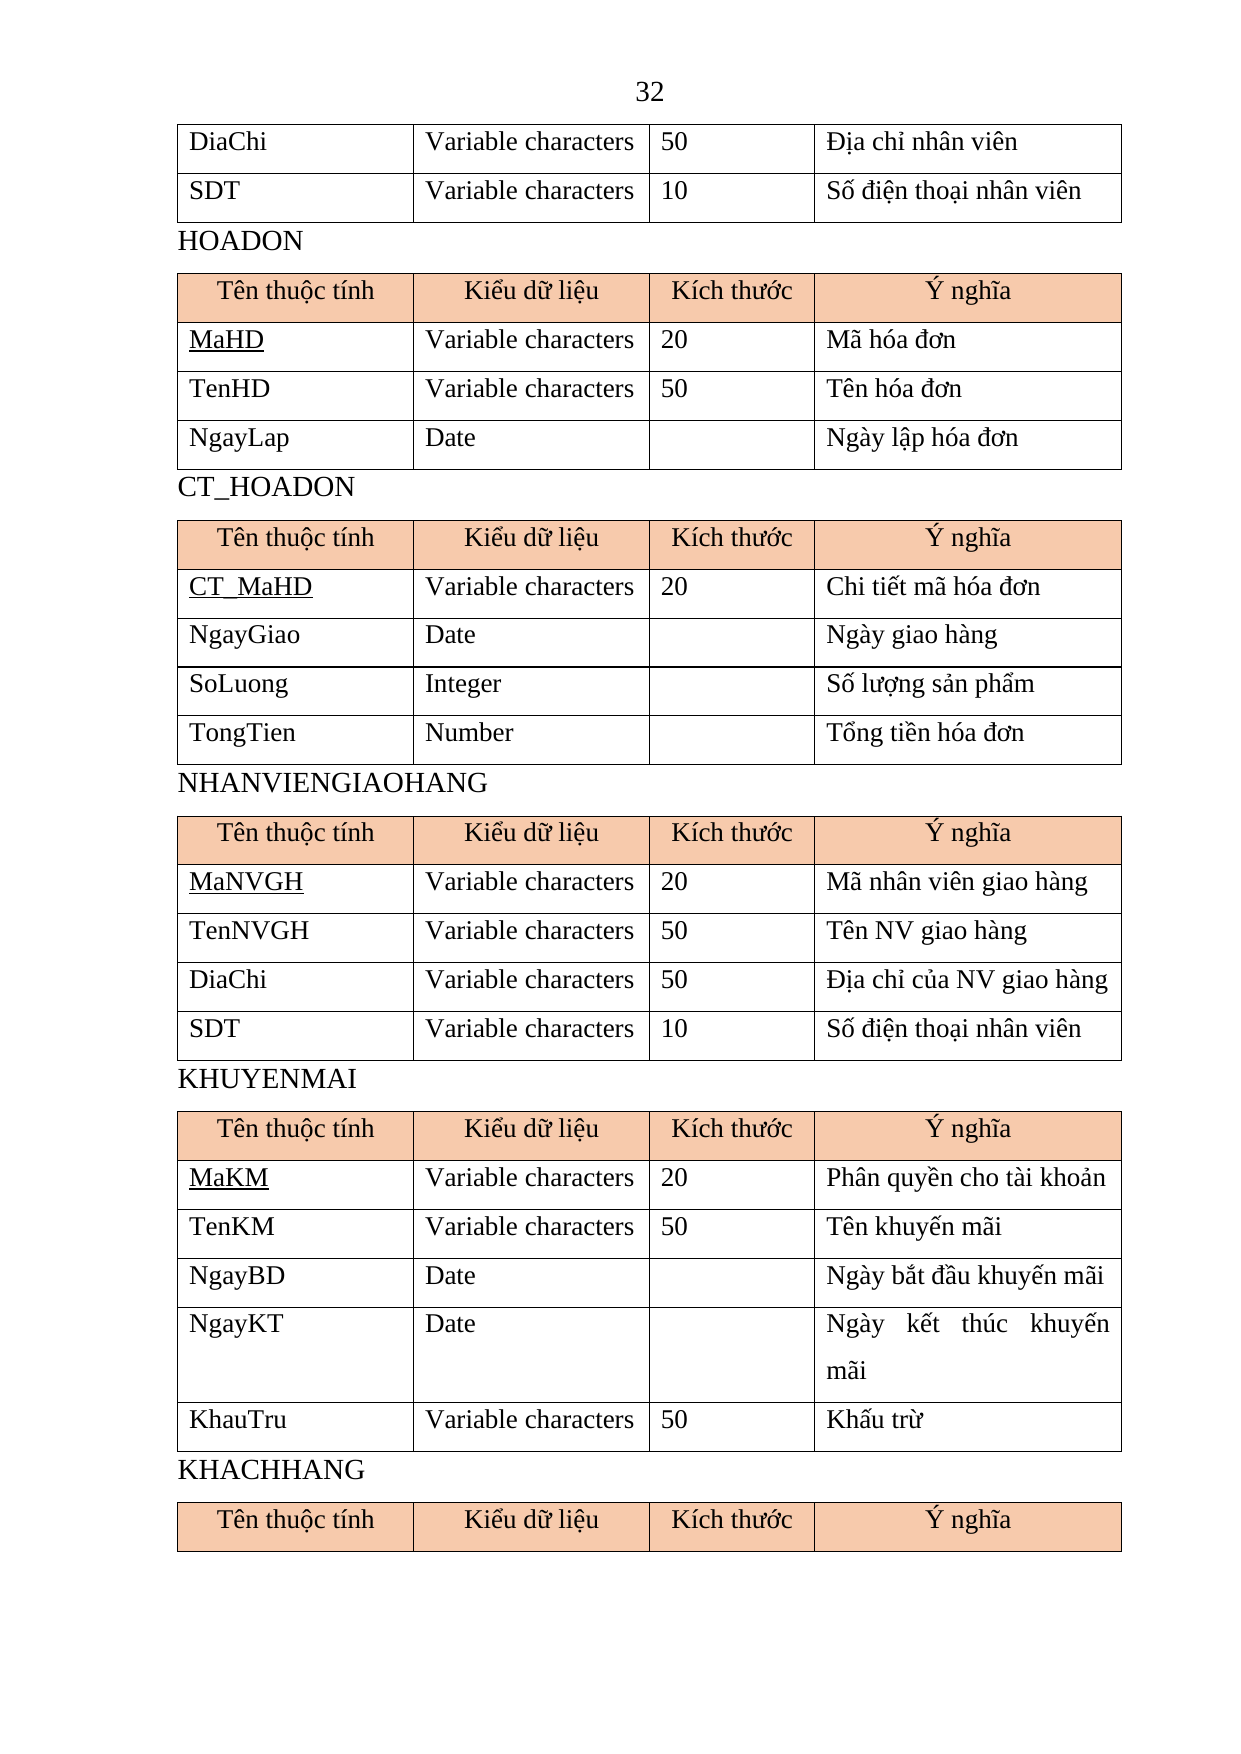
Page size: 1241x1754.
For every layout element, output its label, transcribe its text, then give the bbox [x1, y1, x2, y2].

table_cell [650, 619, 814, 666]
table_cell MaKM [178, 1161, 413, 1209]
table_cell Variable characters [414, 1403, 649, 1451]
table_header Kích thước [650, 521, 814, 569]
table_cell 10 [650, 1012, 814, 1060]
table_cell Date [414, 619, 649, 666]
table_header Kiểu dữ liệu [414, 274, 649, 322]
table_cell Date [414, 1259, 649, 1307]
text NHANVIENGIAOHANG [177, 765, 1122, 799]
table_cell 20 [650, 1161, 814, 1209]
table_header Ý nghĩa [815, 817, 1121, 864]
table_header Tên thuộc tính [178, 1503, 413, 1551]
table_header Tên thuộc tính [178, 1112, 413, 1160]
table_cell Date [414, 421, 649, 468]
table_cell SoLuong [178, 668, 413, 715]
table_cell Số lượng sản phẩm [815, 668, 1121, 715]
table_header Ý nghĩa [815, 1112, 1121, 1160]
table_cell CT_MaHD [178, 570, 413, 618]
table_header Kích thước [650, 274, 814, 322]
table_cell [650, 1308, 814, 1402]
table_cell Mã hóa đơn [815, 323, 1121, 371]
table_cell Số điện thoại nhân viên [815, 1012, 1121, 1060]
table_cell Variable characters [414, 1012, 649, 1060]
table_cell 50 [650, 372, 814, 420]
table_cell 50 [650, 914, 814, 962]
table_cell DiaChi [178, 125, 413, 173]
table_cell Chi tiết mã hóa đơn [815, 570, 1121, 618]
table_cell 50 [650, 1403, 814, 1451]
table_cell 20 [650, 323, 814, 371]
table_cell NgayKT [178, 1308, 413, 1402]
table_cell 50 [650, 125, 814, 173]
table_cell Variable characters [414, 914, 649, 962]
table_cell Địa chỉ của NV giao hàng [815, 963, 1121, 1011]
text CT_HOADON [177, 470, 1122, 503]
table_cell Number [414, 716, 649, 764]
table_cell Tên hóa đơn [815, 372, 1121, 420]
table_cell Địa chỉ nhân viên [815, 125, 1121, 173]
table_header Kích thước [650, 1112, 814, 1160]
table_cell SDT [178, 174, 413, 222]
table_cell Variable characters [414, 963, 649, 1011]
table_cell [650, 421, 814, 468]
table_cell Tên NV giao hàng [815, 914, 1121, 962]
table_cell Integer [414, 668, 649, 715]
table_cell TenKM [178, 1210, 413, 1258]
table_cell Variable characters [414, 372, 649, 420]
table_header Kích thước [650, 1503, 814, 1551]
table_header Ý nghĩa [815, 274, 1121, 322]
table_cell Khấu trừ [815, 1403, 1121, 1451]
table_cell Variable characters [414, 323, 649, 371]
table_cell Ngày lập hóa đơn [815, 421, 1121, 468]
table_cell [650, 668, 814, 715]
table_cell Ngày bắt đầu khuyến mãi [815, 1259, 1121, 1307]
table_cell Variable characters [414, 1210, 649, 1258]
table_cell SDT [178, 1012, 413, 1060]
table_cell Số điện thoại nhân viên [815, 174, 1121, 222]
table_cell Variable characters [414, 865, 649, 913]
table_cell Variable characters [414, 1161, 649, 1209]
table_cell 20 [650, 865, 814, 913]
table_cell Mã nhân viên giao hàng [815, 865, 1121, 913]
table_header Kiểu dữ liệu [414, 817, 649, 864]
text KHACHHANG [177, 1452, 1122, 1486]
table_cell 50 [650, 1210, 814, 1258]
table_cell MaNVGH [178, 865, 413, 913]
table_header Ý nghĩa [815, 521, 1121, 569]
table_cell NgayLap [178, 421, 413, 468]
table_cell Variable characters [414, 125, 649, 173]
table_cell NgayBD [178, 1259, 413, 1307]
table_header Kiểu dữ liệu [414, 1503, 649, 1551]
table_cell TenNVGH [178, 914, 413, 962]
table_cell Variable characters [414, 570, 649, 618]
table_header Kích thước [650, 817, 814, 864]
text HOADON [177, 223, 1122, 256]
table_header Tên thuộc tính [178, 521, 413, 569]
table_cell 20 [650, 570, 814, 618]
table_cell DiaChi [178, 963, 413, 1011]
table_cell Variable characters [414, 174, 649, 222]
table_cell NgayGiao [178, 619, 413, 666]
table_header Ý nghĩa [815, 1503, 1121, 1551]
table_cell TongTien [178, 716, 413, 764]
table_cell Phân quyền cho tài khoản [815, 1161, 1121, 1209]
table_header Kiểu dữ liệu [414, 1112, 649, 1160]
text KHUYENMAI [177, 1061, 1122, 1094]
table_cell Ngày kết thúc khuyến mãi [815, 1308, 1121, 1402]
table_cell MaHD [178, 323, 413, 371]
table_cell Ngày giao hàng [815, 619, 1121, 666]
table_header Tên thuộc tính [178, 274, 413, 322]
table_cell KhauTru [178, 1403, 413, 1451]
table_header Kiểu dữ liệu [414, 521, 649, 569]
table_cell Date [414, 1308, 649, 1402]
table_header Tên thuộc tính [178, 817, 413, 864]
table_cell 50 [650, 963, 814, 1011]
table_cell [650, 716, 814, 764]
table_cell Tổng tiền hóa đơn [815, 716, 1121, 764]
table_cell Tên khuyến mãi [815, 1210, 1121, 1258]
table_cell 10 [650, 174, 814, 222]
table_cell TenHD [178, 372, 413, 420]
table_cell [650, 1259, 814, 1307]
